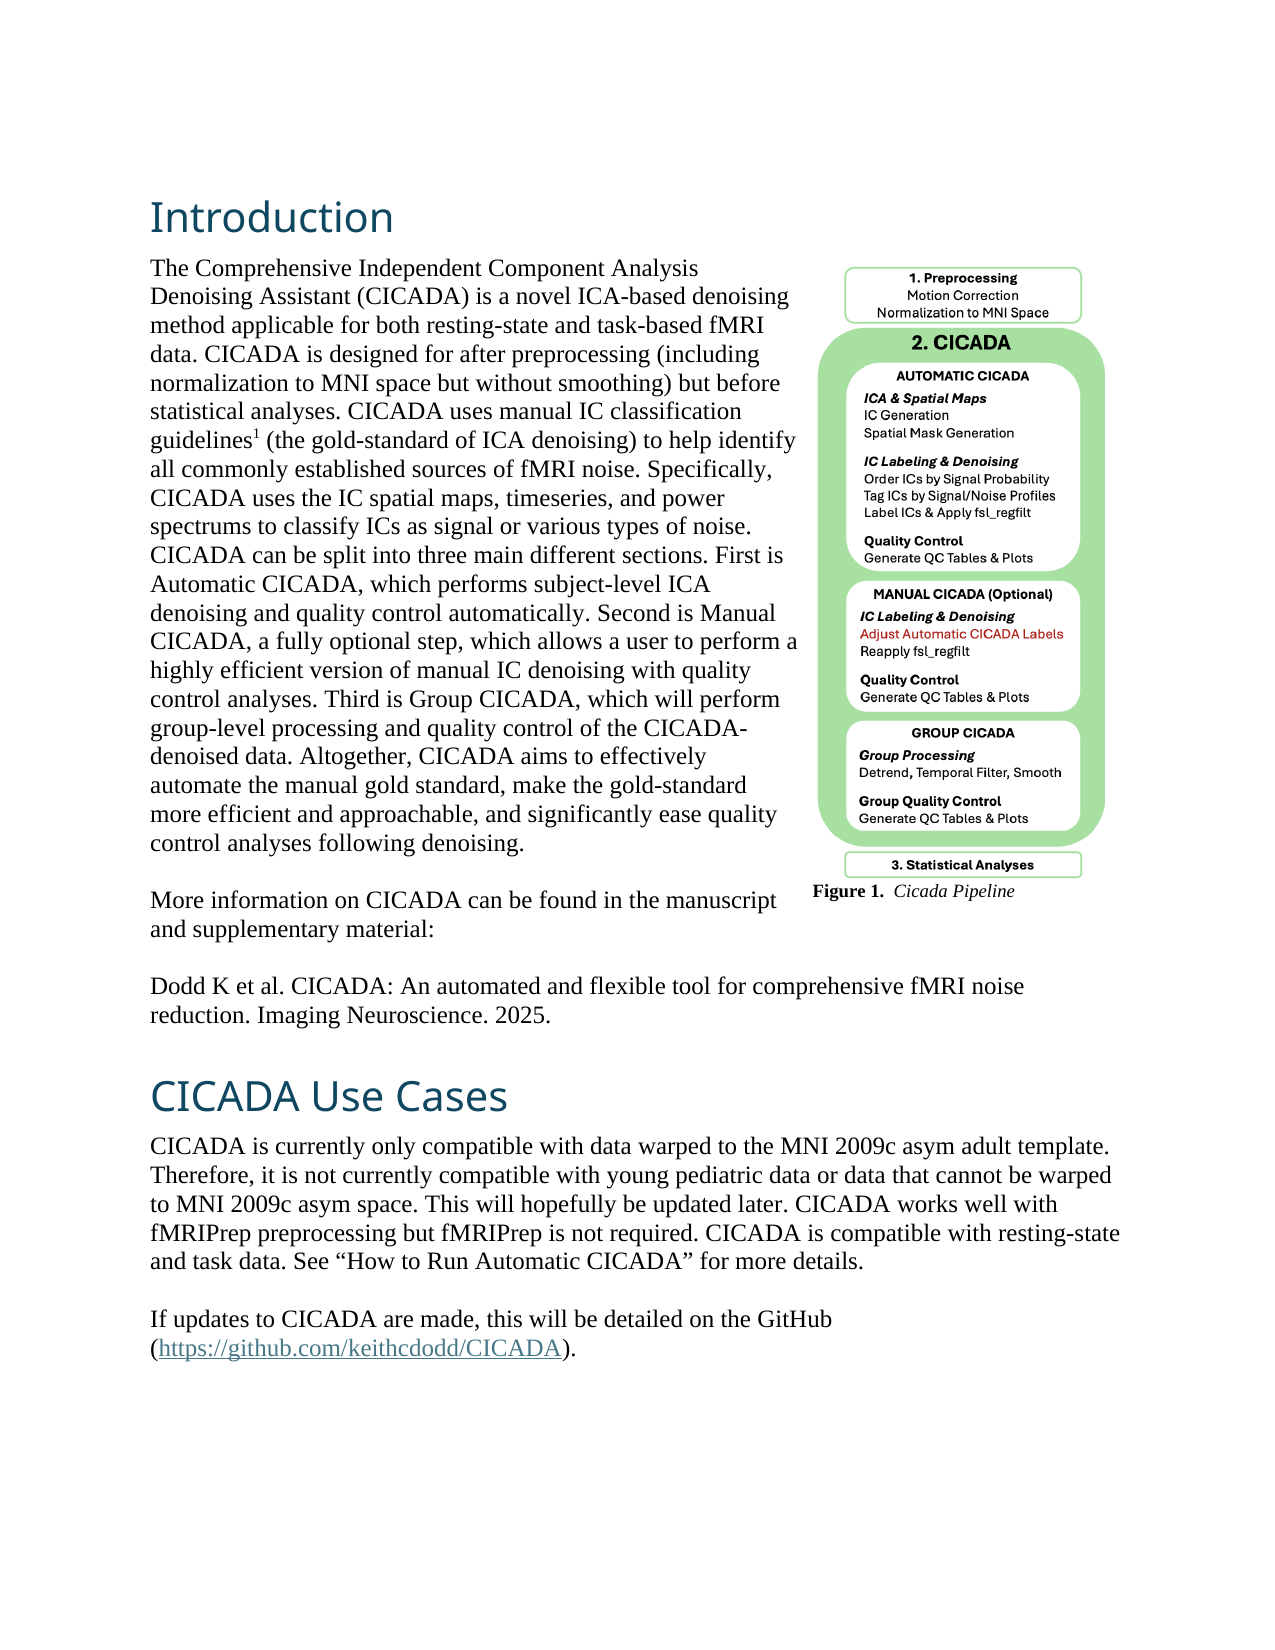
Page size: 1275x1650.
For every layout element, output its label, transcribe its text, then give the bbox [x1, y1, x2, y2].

text CICADA is currently only compatible with data warped to the MNI 2009c asym adult template. Therefore, it is not currently compatible with young pediatric data or data that cannot be warped to MNI 2009c asym space. This will hopefully be updated later. CICADA works well with fMRIPrep preprocessing but fMRIPrep is not required. CICADA is compatible with resting-state and task data. See “How to Run Automatic CICADA” for more details. [150, 1131, 1125, 1275]
subtitle Introduction [150, 187, 1125, 244]
table_header Figure 1. Cicada Pipeline [809, 262, 1117, 905]
text If updates to CICADA are made, this will be detailed on the GitHub (https://github.com/keithcdodd/CICADA). [150, 1304, 1125, 1361]
text More information on CICADA can be found in the manuscript and supplementary material: [150, 885, 1125, 943]
subtitle CICADA Use Cases [150, 1066, 1125, 1123]
picture [812, 265, 1110, 881]
text Dodd K et al. CICADA: An automated and flexible tool for comprehensive fMRI noise reduction. Imaging Neuroscience. 2025. [150, 971, 1125, 1029]
